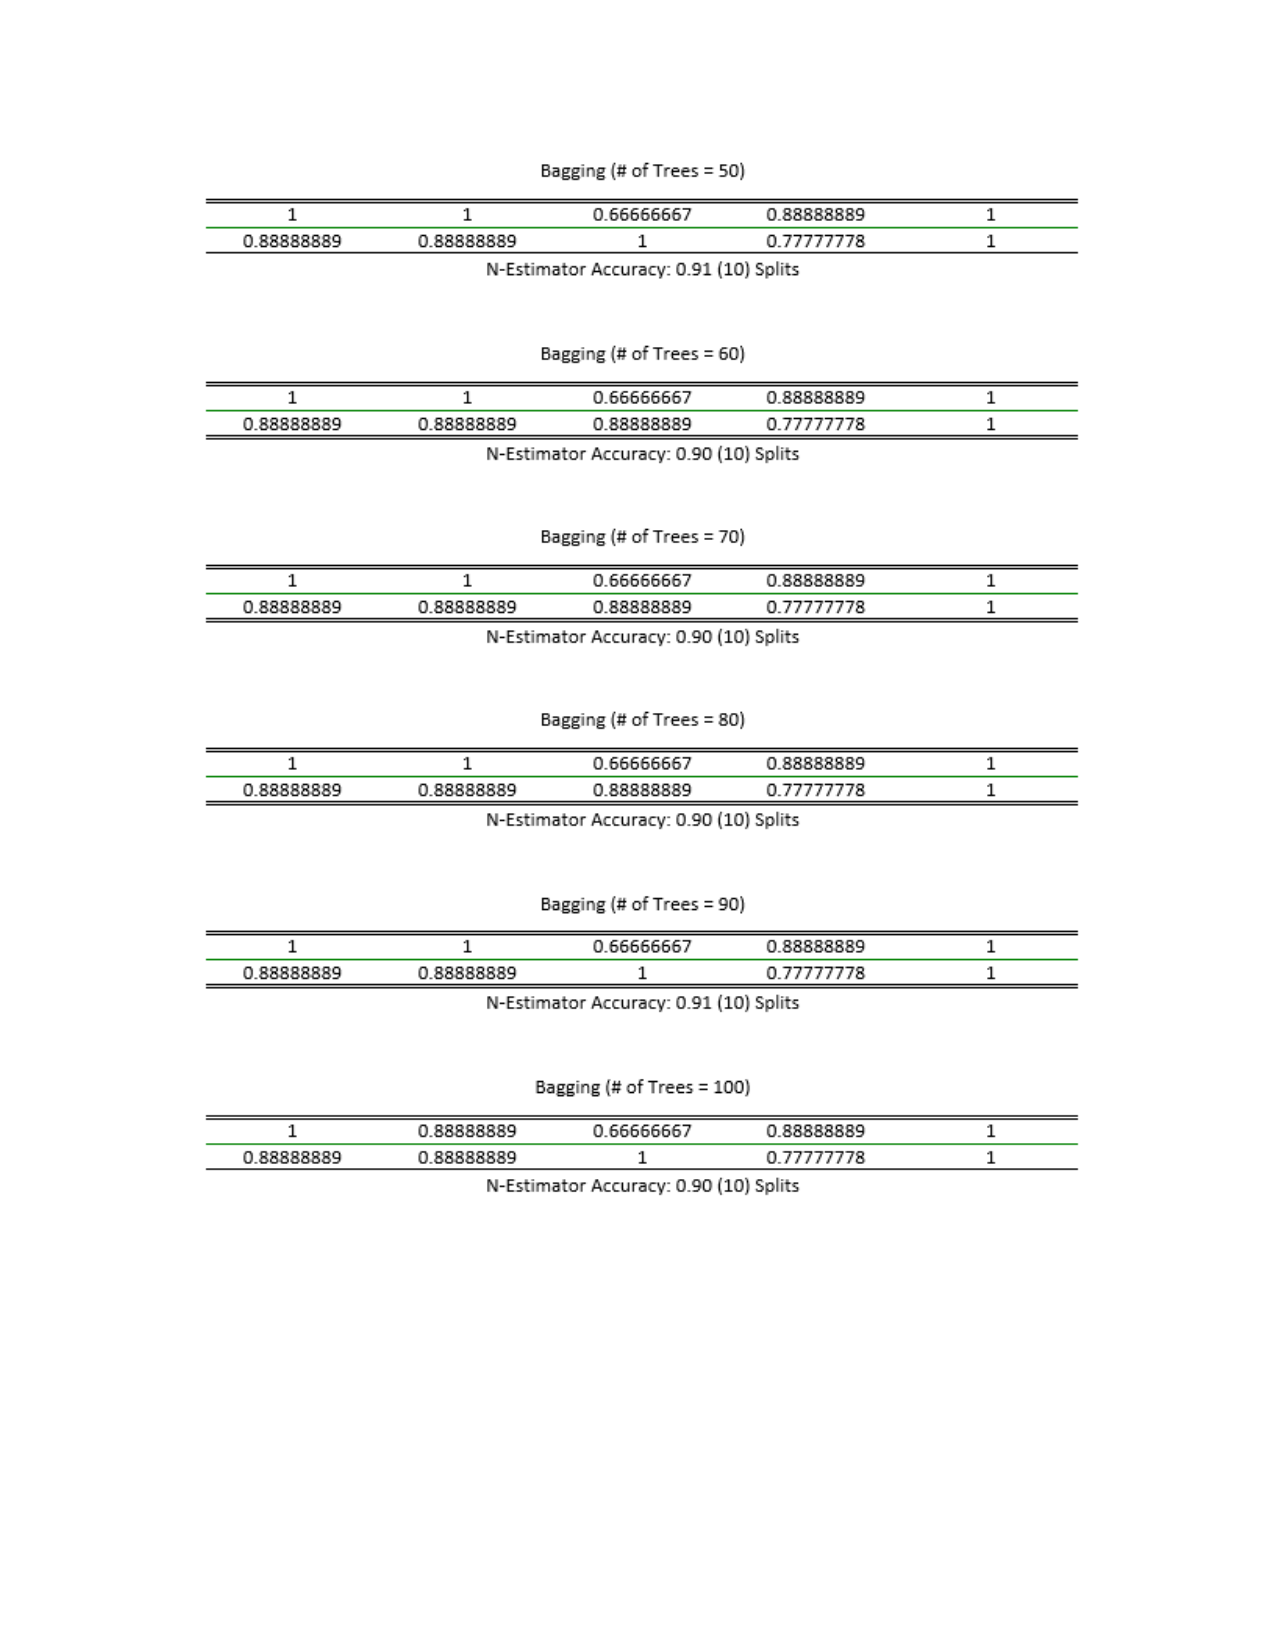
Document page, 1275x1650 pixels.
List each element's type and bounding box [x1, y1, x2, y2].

picture [150, 150, 1122, 1239]
